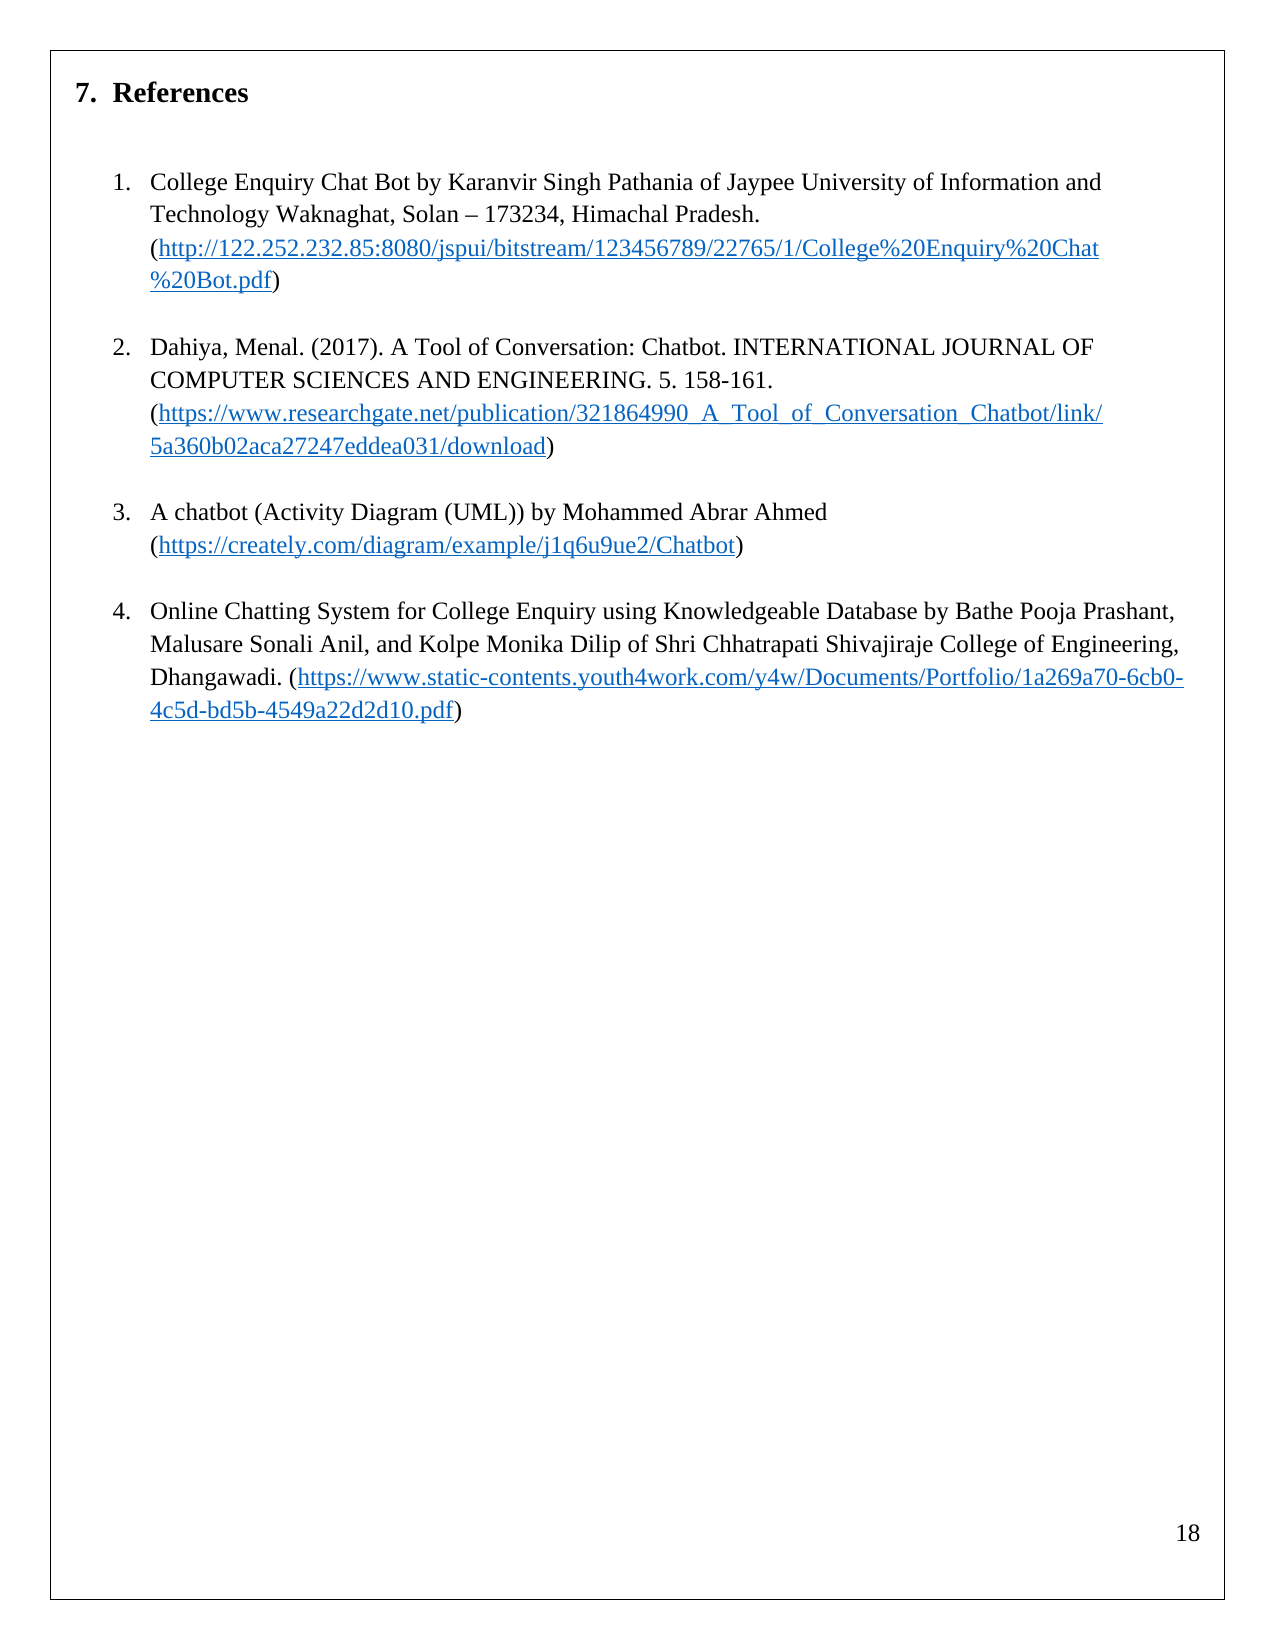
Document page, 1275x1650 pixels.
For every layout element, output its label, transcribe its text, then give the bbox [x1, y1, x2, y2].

list College Enquiry Chat Bot by Karanvir Singh Pathania of Jaypee University of Information and Technology Waknaghat, Solan – 173234, Himachal Pradesh. (http://122.252.232.85:8080/jspui/bitstream/123456789/22765/1/College%20Enquiry%20Chat%20Bot.pdf) [112, 167, 1200, 294]
list A chatbot (Activity Diagram (UML)) by Mohammed Abrar Ahmed (https://creately.com/diagram/example/j1q6u9ue2/Chatbot) [112, 497, 1200, 558]
subtitle References [75, 75, 1200, 108]
list Dahiya, Menal. (2017). A Tool of Conversation: Chatbot. INTERNATIONAL JOURNAL OF COMPUTER SCIENCES AND ENGINEERING. 5. 158-161. (https://www.researchgate.net/publication/321864990_A_Tool_of_Conversation_Chatbot/link/5a360b02aca27247eddea031/download) [112, 332, 1200, 459]
list Online Chatting System for College Enquiry using Knowledgeable Database by Bathe Pooja Prashant, Malusare Sonali Anil, and Kolpe Monika Dilip of Shri Chhatrapati Shivajiraje College of Engineering, Dhangawadi. (https://www.static-contents.youth4work.com/y4w/Documents/Portfolio/1a269a70-6cb0-4c5d-bd5b-4549a22d2d10.pdf) [112, 596, 1200, 724]
